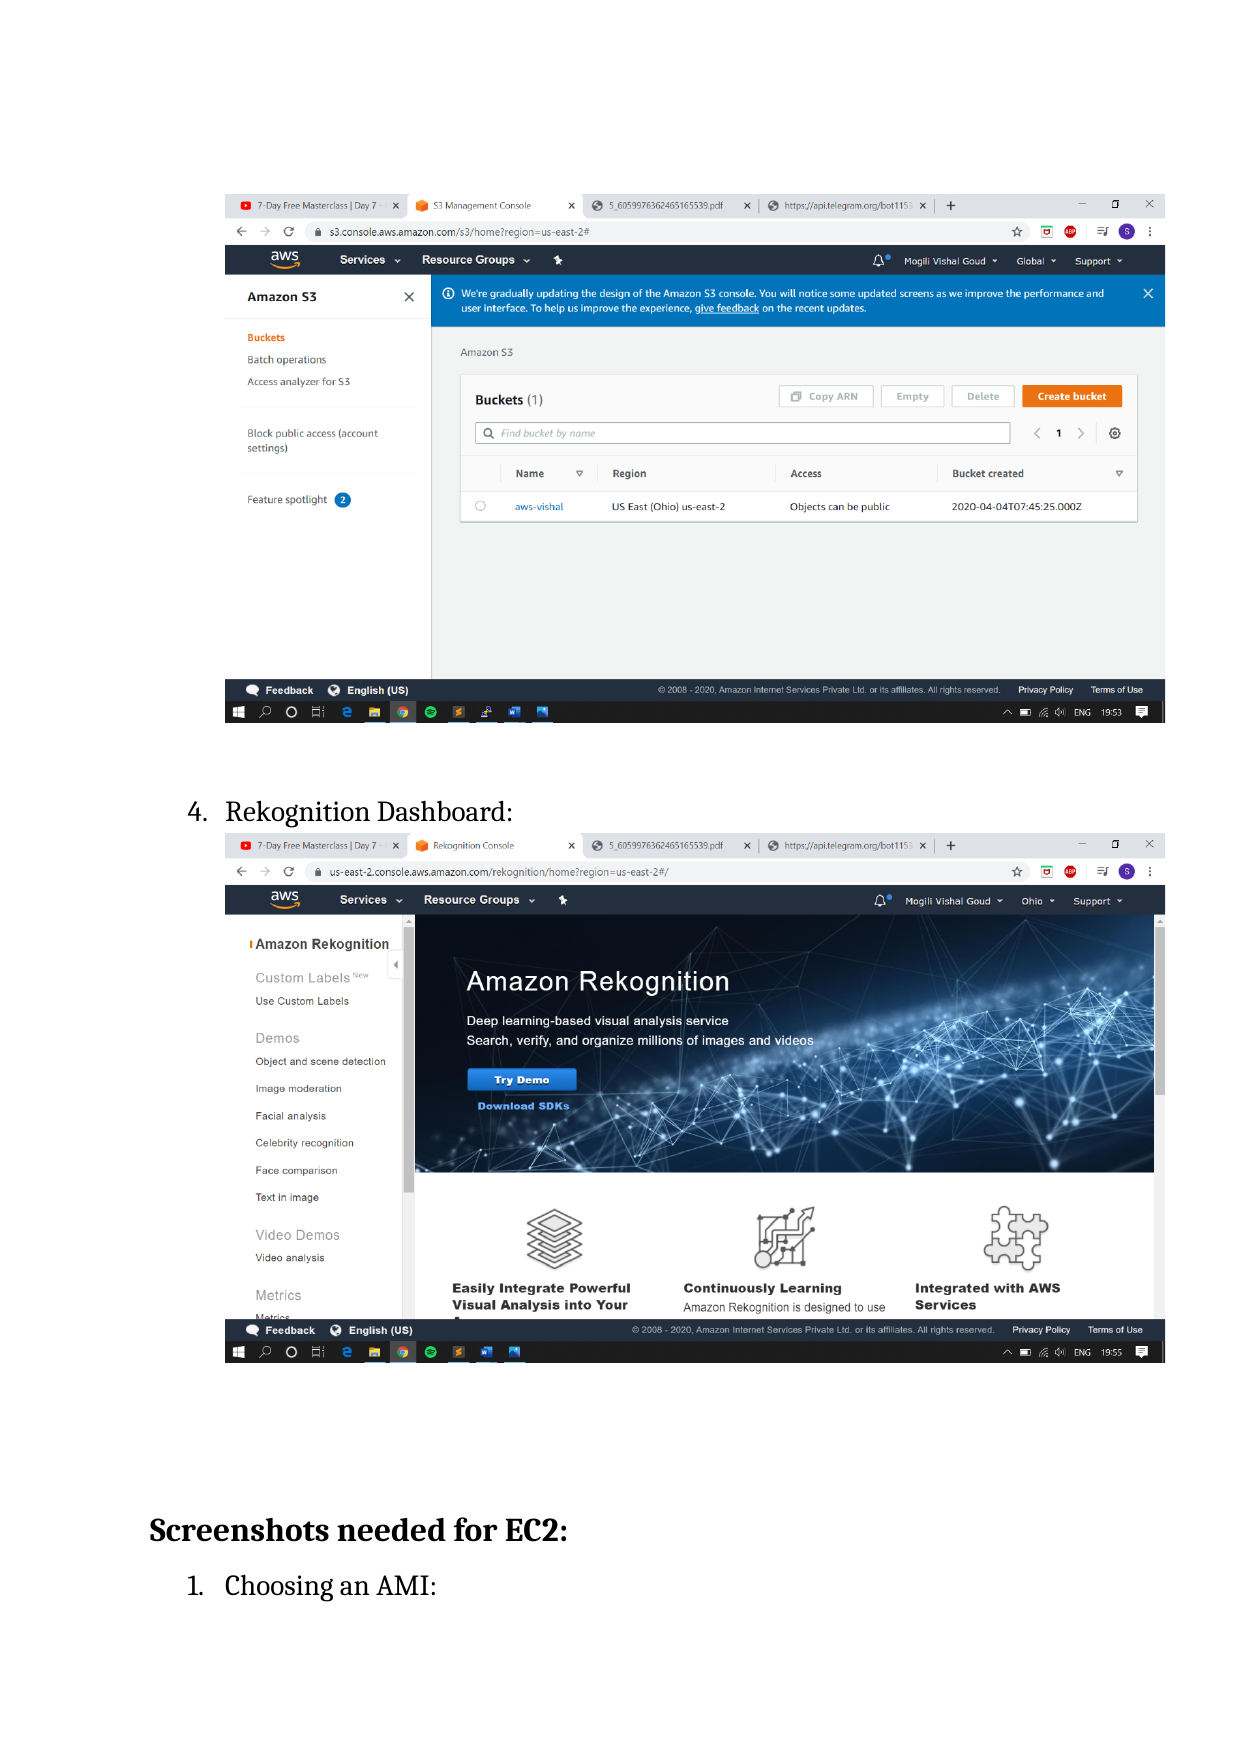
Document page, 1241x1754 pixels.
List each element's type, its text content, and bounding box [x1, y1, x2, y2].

picture [225, 833, 1166, 1363]
list Choosing an AMI: [187, 1569, 1090, 1603]
text Screenshots needed for EC2: [150, 1511, 1090, 1549]
picture [225, 194, 1166, 723]
list Rekognition Dashboard: [187, 795, 1090, 828]
